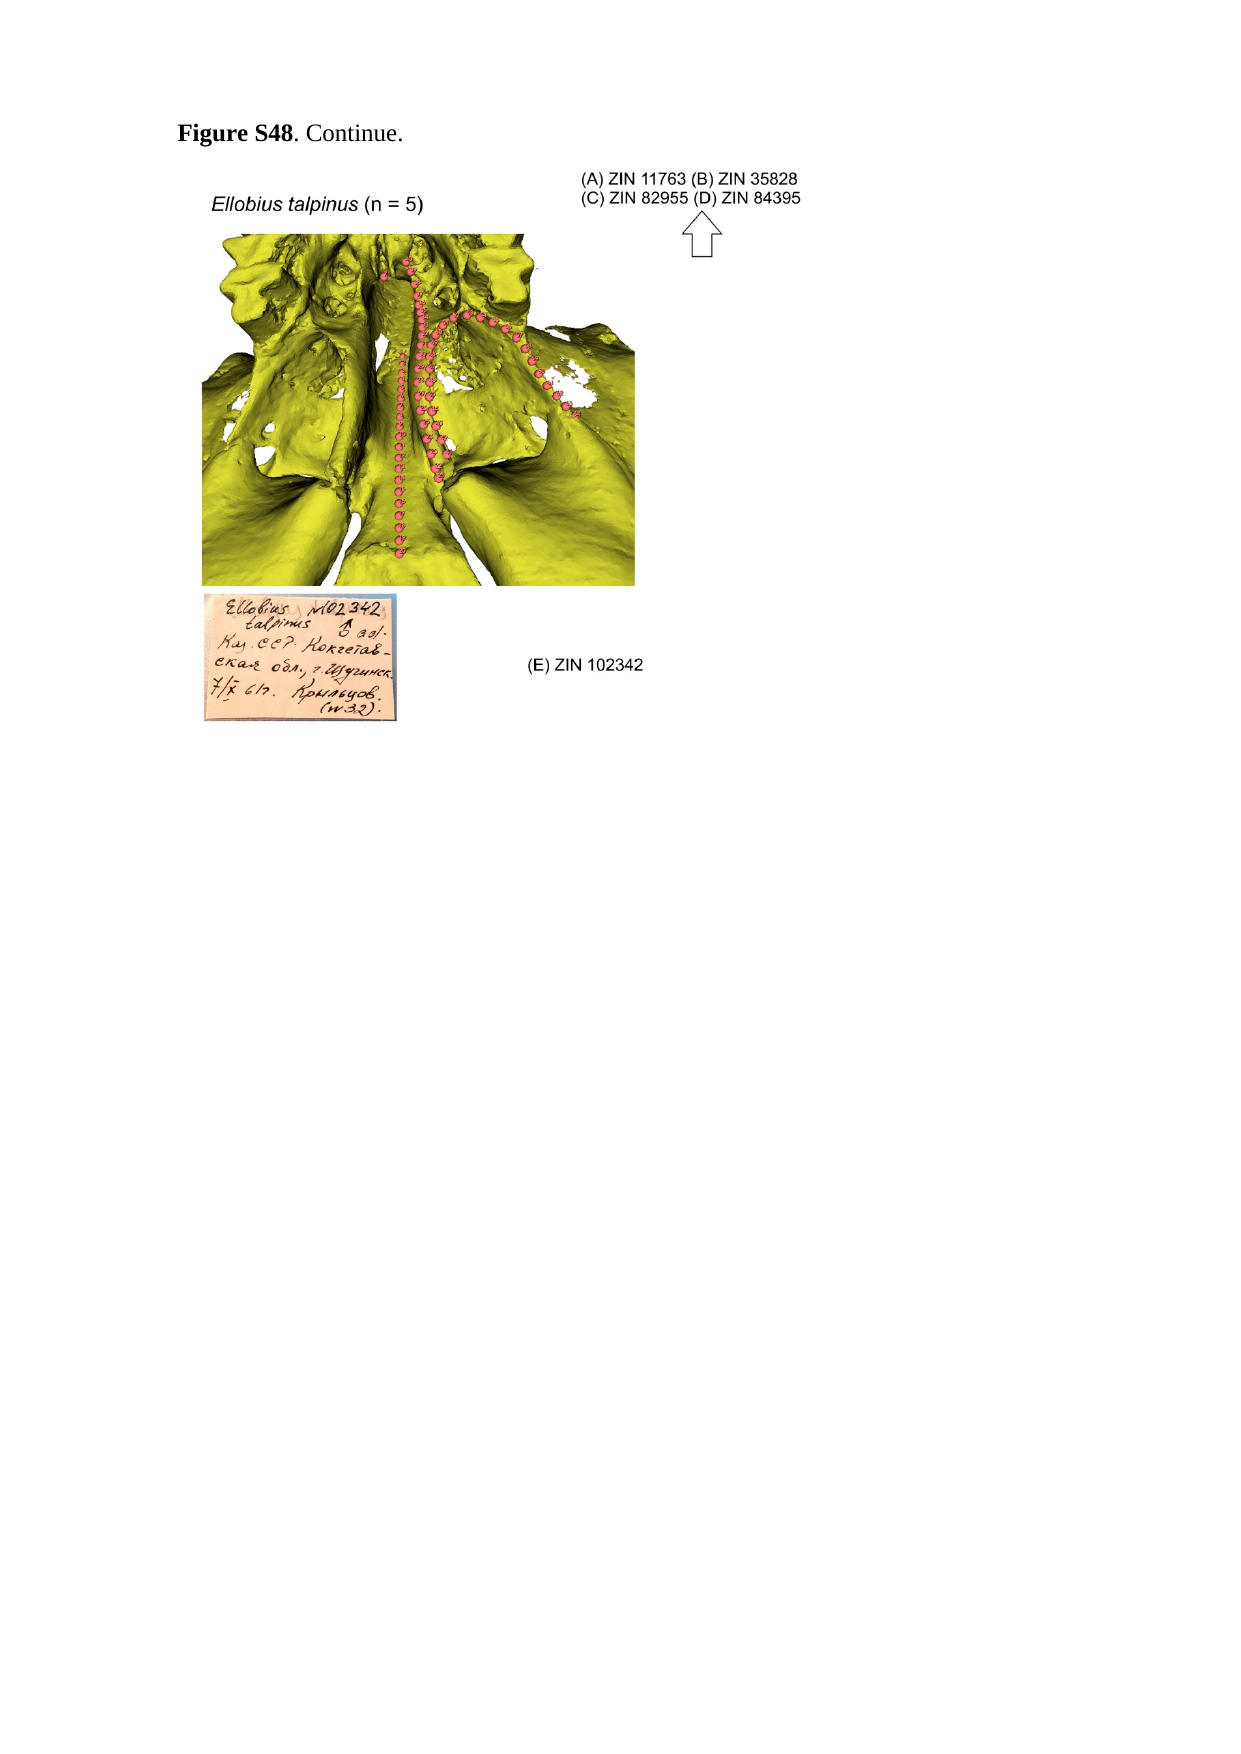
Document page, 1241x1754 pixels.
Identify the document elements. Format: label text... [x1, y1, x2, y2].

text Figure S48. Continue. [177, 118, 1152, 147]
picture [177, 161, 1153, 728]
